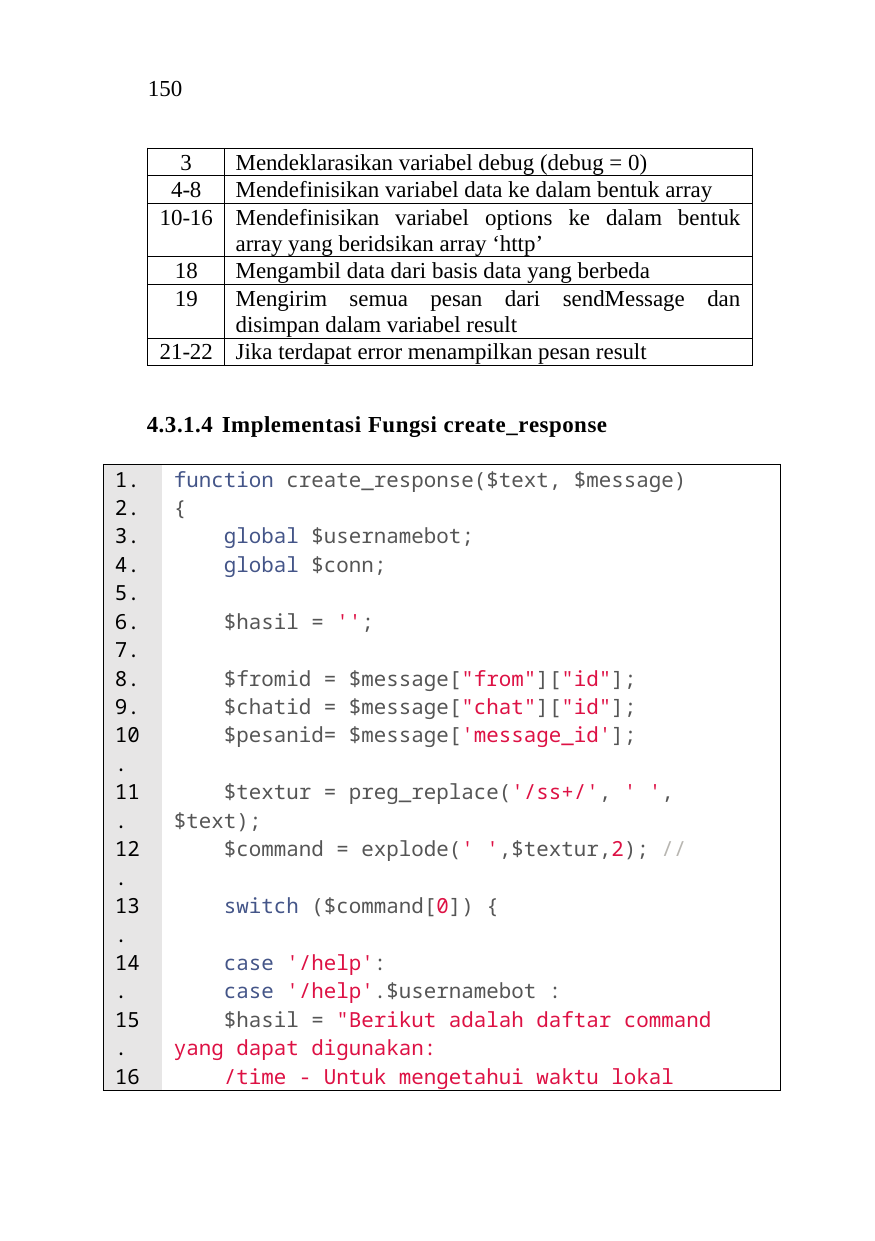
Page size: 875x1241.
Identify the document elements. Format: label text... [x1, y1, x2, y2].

table_cell Mengambil data dari basis data yang berbeda [225, 257, 752, 284]
table_cell Mendefinisikan variabel options ke dalam bentuk array yang beridsikan array ‘http’ [225, 204, 752, 256]
table_cell 3 [148, 149, 224, 175]
table_cell Mengirim semua pesan dari sendMessage dan disimpan dalam variabel result [225, 285, 752, 337]
subtitle Implementasi Fungsi create_response [147, 411, 756, 437]
table_cell 19 [148, 285, 224, 337]
table_cell Jika terdapat error menampilkan pesan result [225, 339, 752, 365]
table_cell Mendeklarasikan variabel debug (debug = 0) [225, 149, 752, 175]
table_cell 18 [148, 257, 224, 284]
table_cell 10-16 [148, 204, 224, 256]
table_cell 21-22 [148, 339, 224, 365]
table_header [163, 465, 780, 1090]
table_cell 4-8 [148, 176, 224, 202]
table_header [104, 465, 162, 1090]
table_cell Mendefinisikan variabel data ke dalam bentuk array [225, 176, 752, 202]
